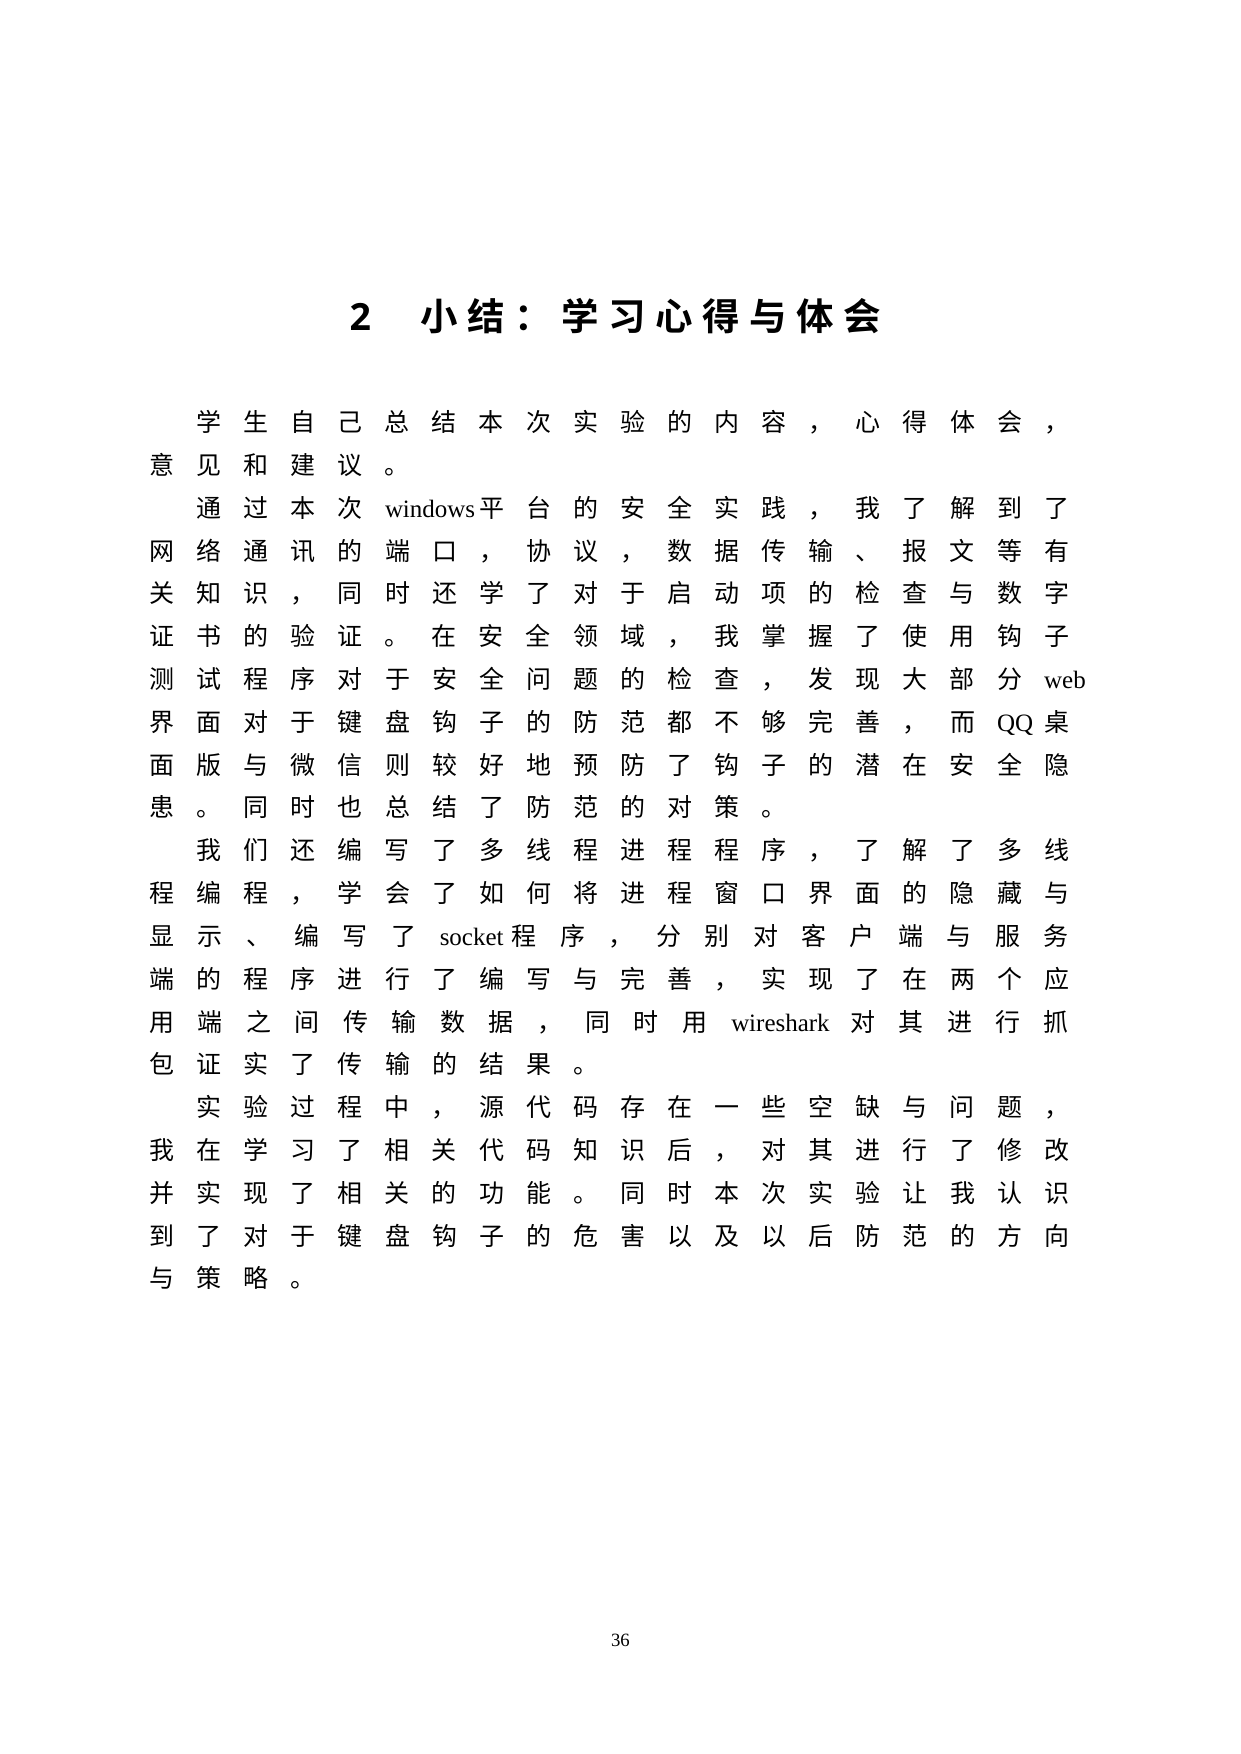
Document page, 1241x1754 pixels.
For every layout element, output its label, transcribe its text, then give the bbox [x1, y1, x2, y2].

subtitle 小结：学习心得与体会 [149, 271, 1091, 357]
text 学生自己总结本次实验的内容，心得体会，意见和建议。 [149, 399, 1091, 485]
text 实验过程中，源代码存在一些空缺与问题，我在学习了相关代码知识后，对其进行了修改，并实现了相关的功能。同时本次实验让我认识到了对于键盘钩子的危害以及以后防范的方向与策略。 [149, 1084, 1091, 1298]
text 通过本次windows平台的安全实践，我了解到了网络通讯的端口，协议，数据传输、报文等有关知识，同时还学了对于启动项的检查与数字证书的验证。在安全领域，我掌握了使用钩子测试程序对于安全问题的检查，发现大部分web界面对于键盘钩子的防范都不够完善，而QQ桌面版与微信则较好地预防了钩子的潜在安全隐患。同时也总结了防范的对策。 [149, 485, 1091, 827]
text 我们还编写了多线程进程程序，了解了多线程编程，学会了如何将进程窗口界面的隐藏与显示、编写了socket程序，分别对客户端与服务端的程序进行了编写与完善，实现了在两个应用端之间传输数据，同时用wireshark对其进行抓包证实了传输的结果。 [149, 827, 1091, 1084]
